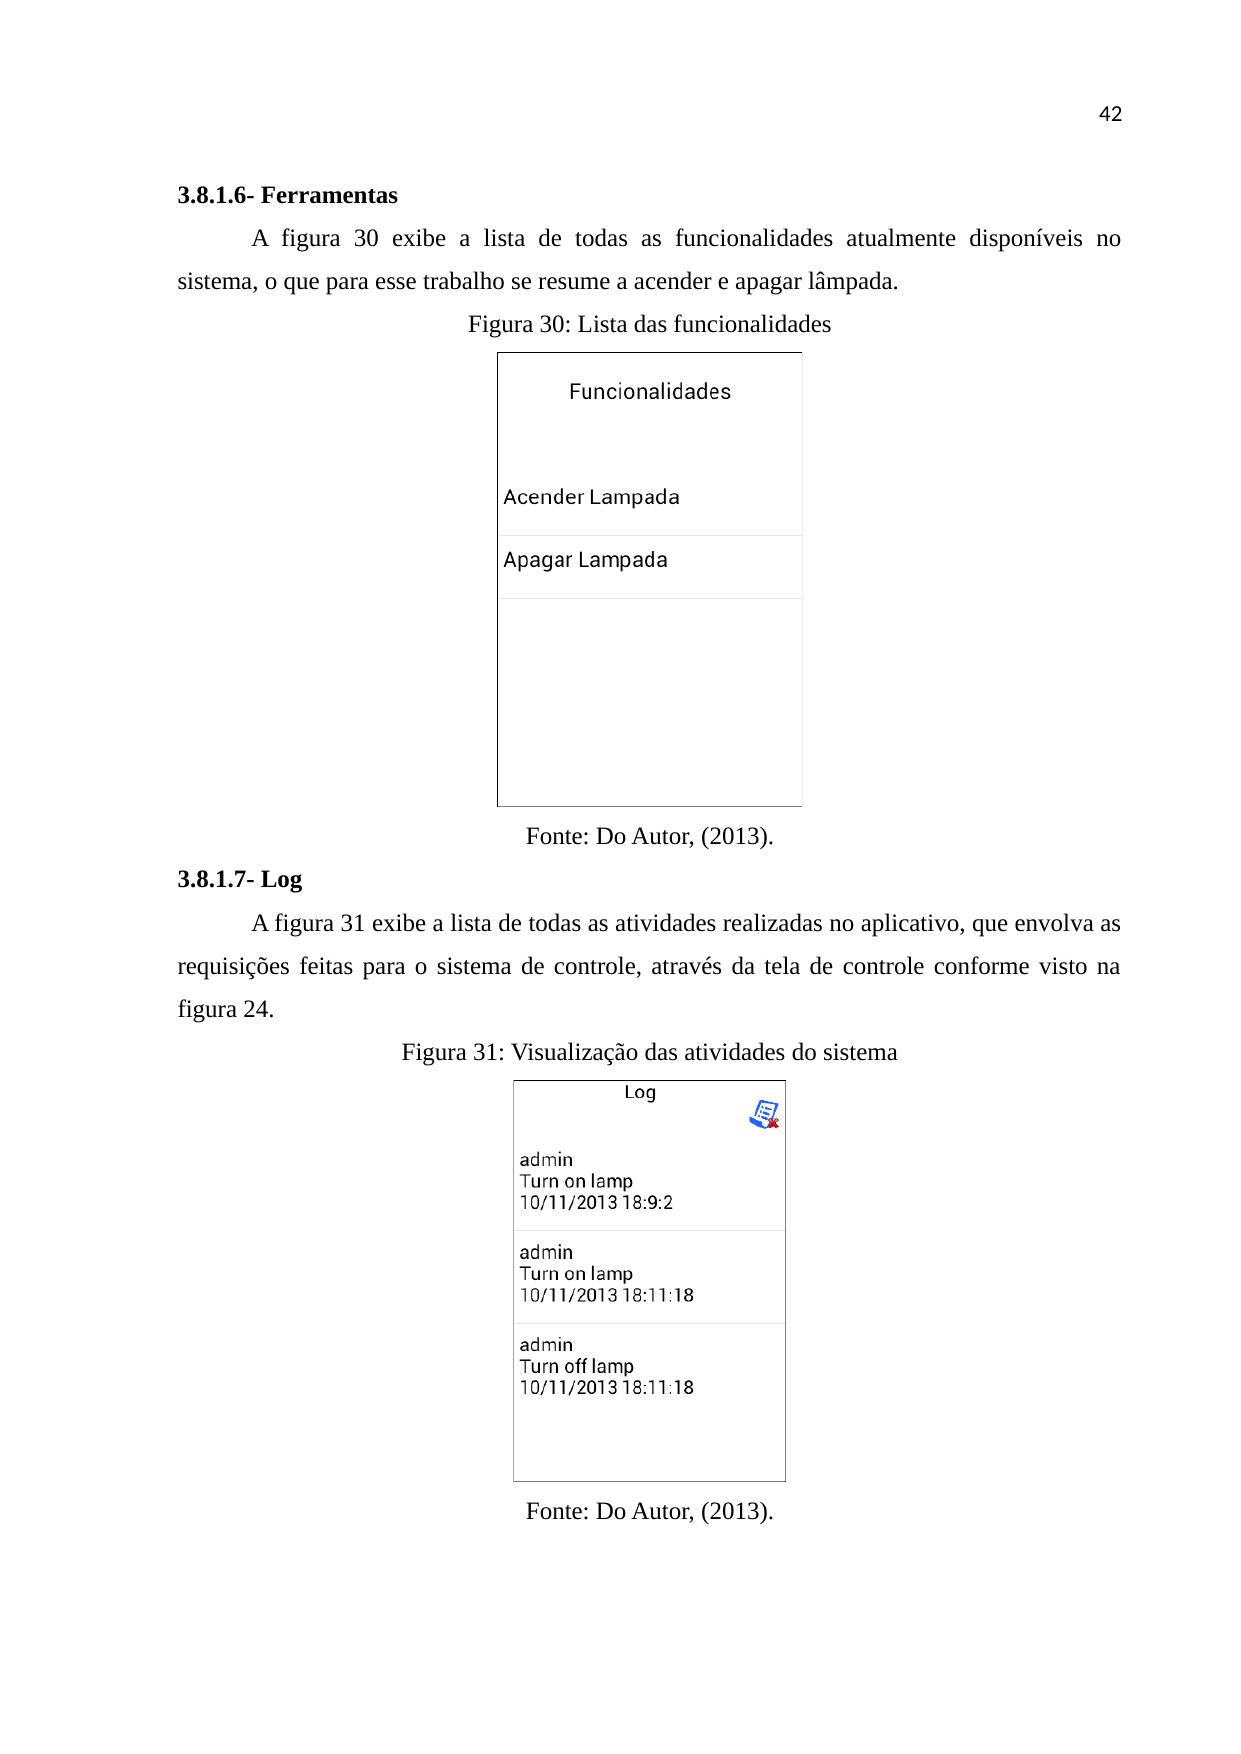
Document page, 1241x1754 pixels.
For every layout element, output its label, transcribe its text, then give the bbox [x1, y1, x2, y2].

picture [497, 352, 803, 807]
text 3.8.1.7- Log [177, 864, 1122, 893]
text Figura 30: Lista das funcionalidades [177, 309, 1122, 338]
picture [513, 1080, 786, 1482]
text 3.8.1.6- Ferramentas [177, 180, 1122, 209]
text A figura 31 exibe a lista de todas as atividades realizadas no aplicativo, que envolva as requisições feitas para o sistema de controle, através da tela de controle conforme visto na figura 24. [177, 908, 1122, 1023]
text A figura 30 exibe a lista de todas as funcionalidades atualmente disponíveis no sistema, o que para esse trabalho se resume a acender e apagar lâmpada. [177, 223, 1122, 295]
text Fonte: Do Autor, (2013). [177, 821, 1122, 850]
text Fonte: Do Autor, (2013). [177, 1496, 1122, 1525]
